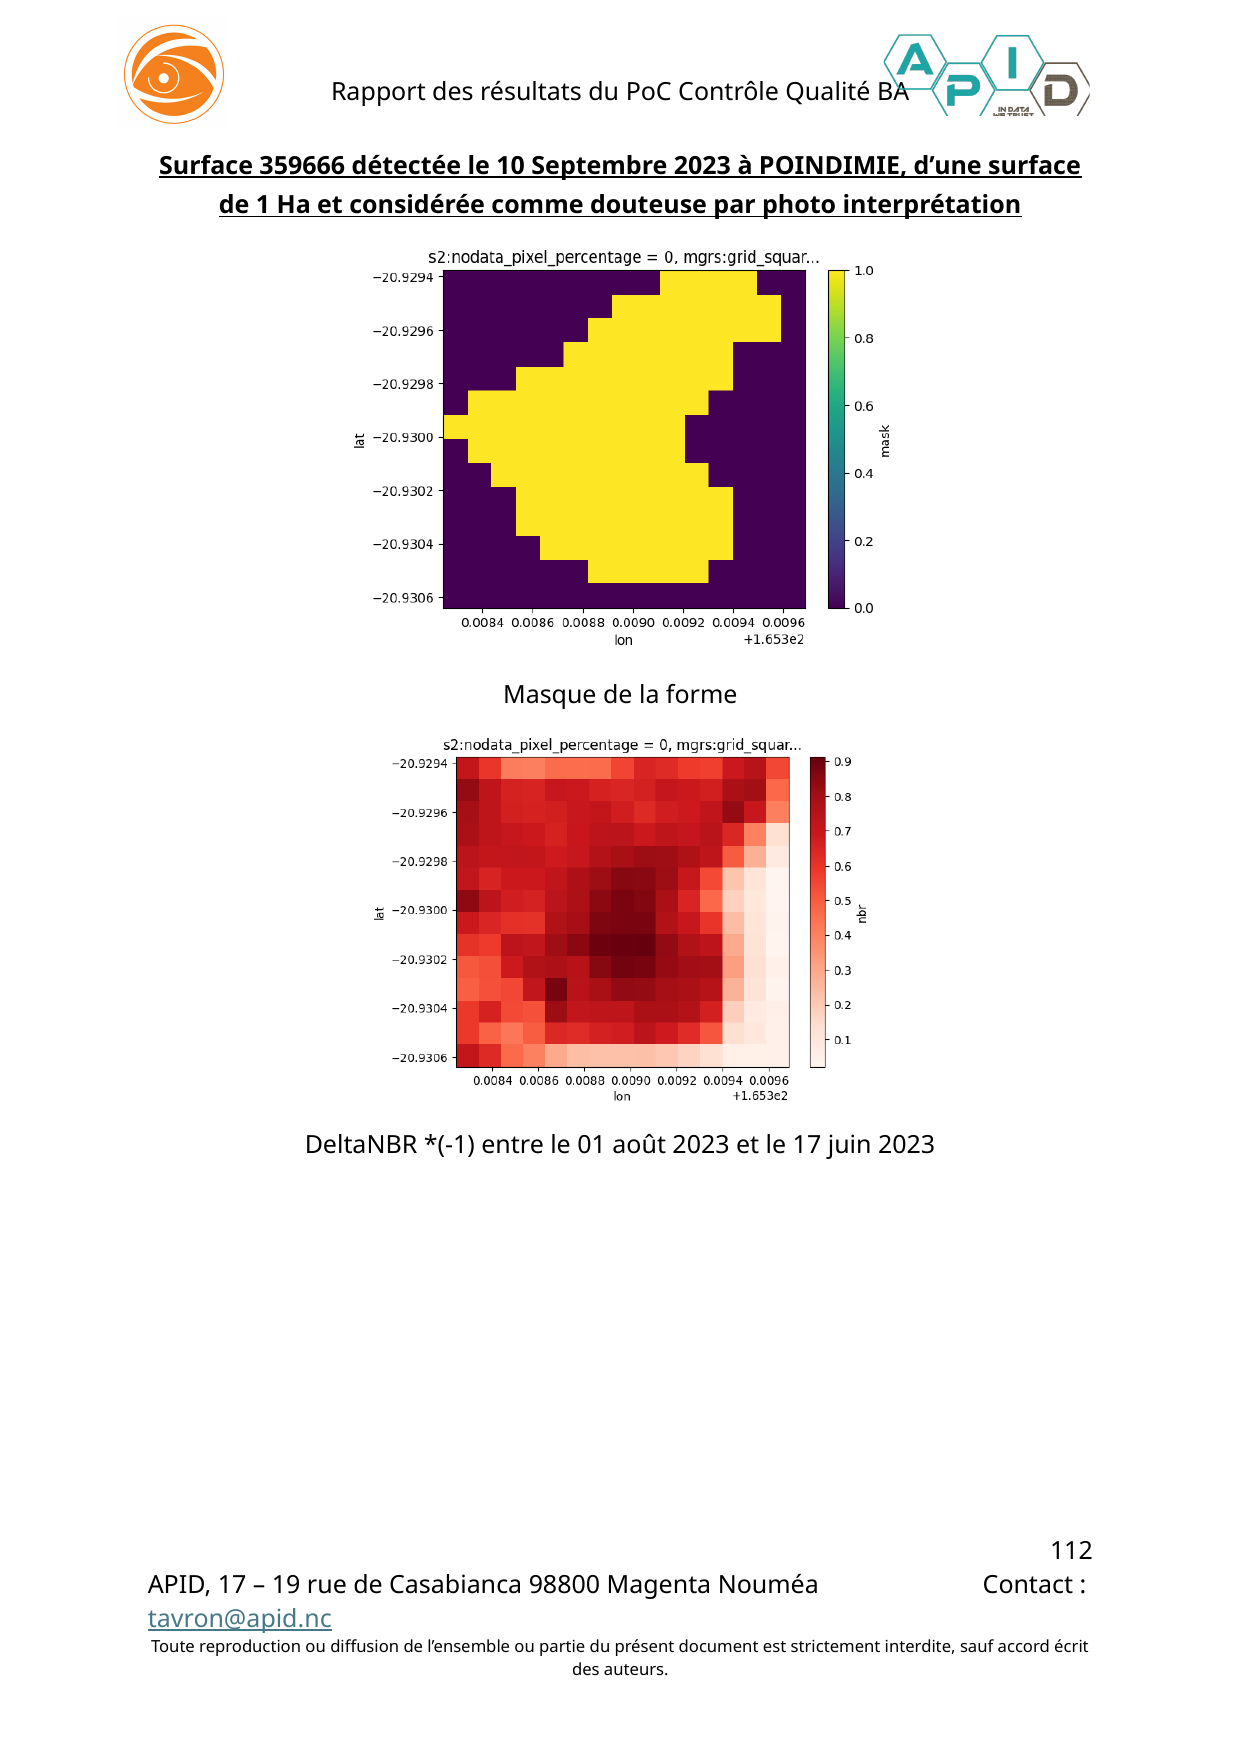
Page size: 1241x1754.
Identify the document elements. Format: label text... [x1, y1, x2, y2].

text Surface 359666 détectée le 10 Septembre 2023 à POINDIMIE, d’une surface de 1 Ha et considérée comme douteuse par photo interprétation [148, 148, 1093, 221]
text DeltaNBR *(-1) entre le 01 août 2023 et le 17 juin 2023 [148, 1127, 1093, 1161]
text Masque de la forme [148, 677, 1093, 711]
picture [345, 242, 895, 656]
picture [368, 732, 872, 1106]
picture [883, 34, 1090, 116]
